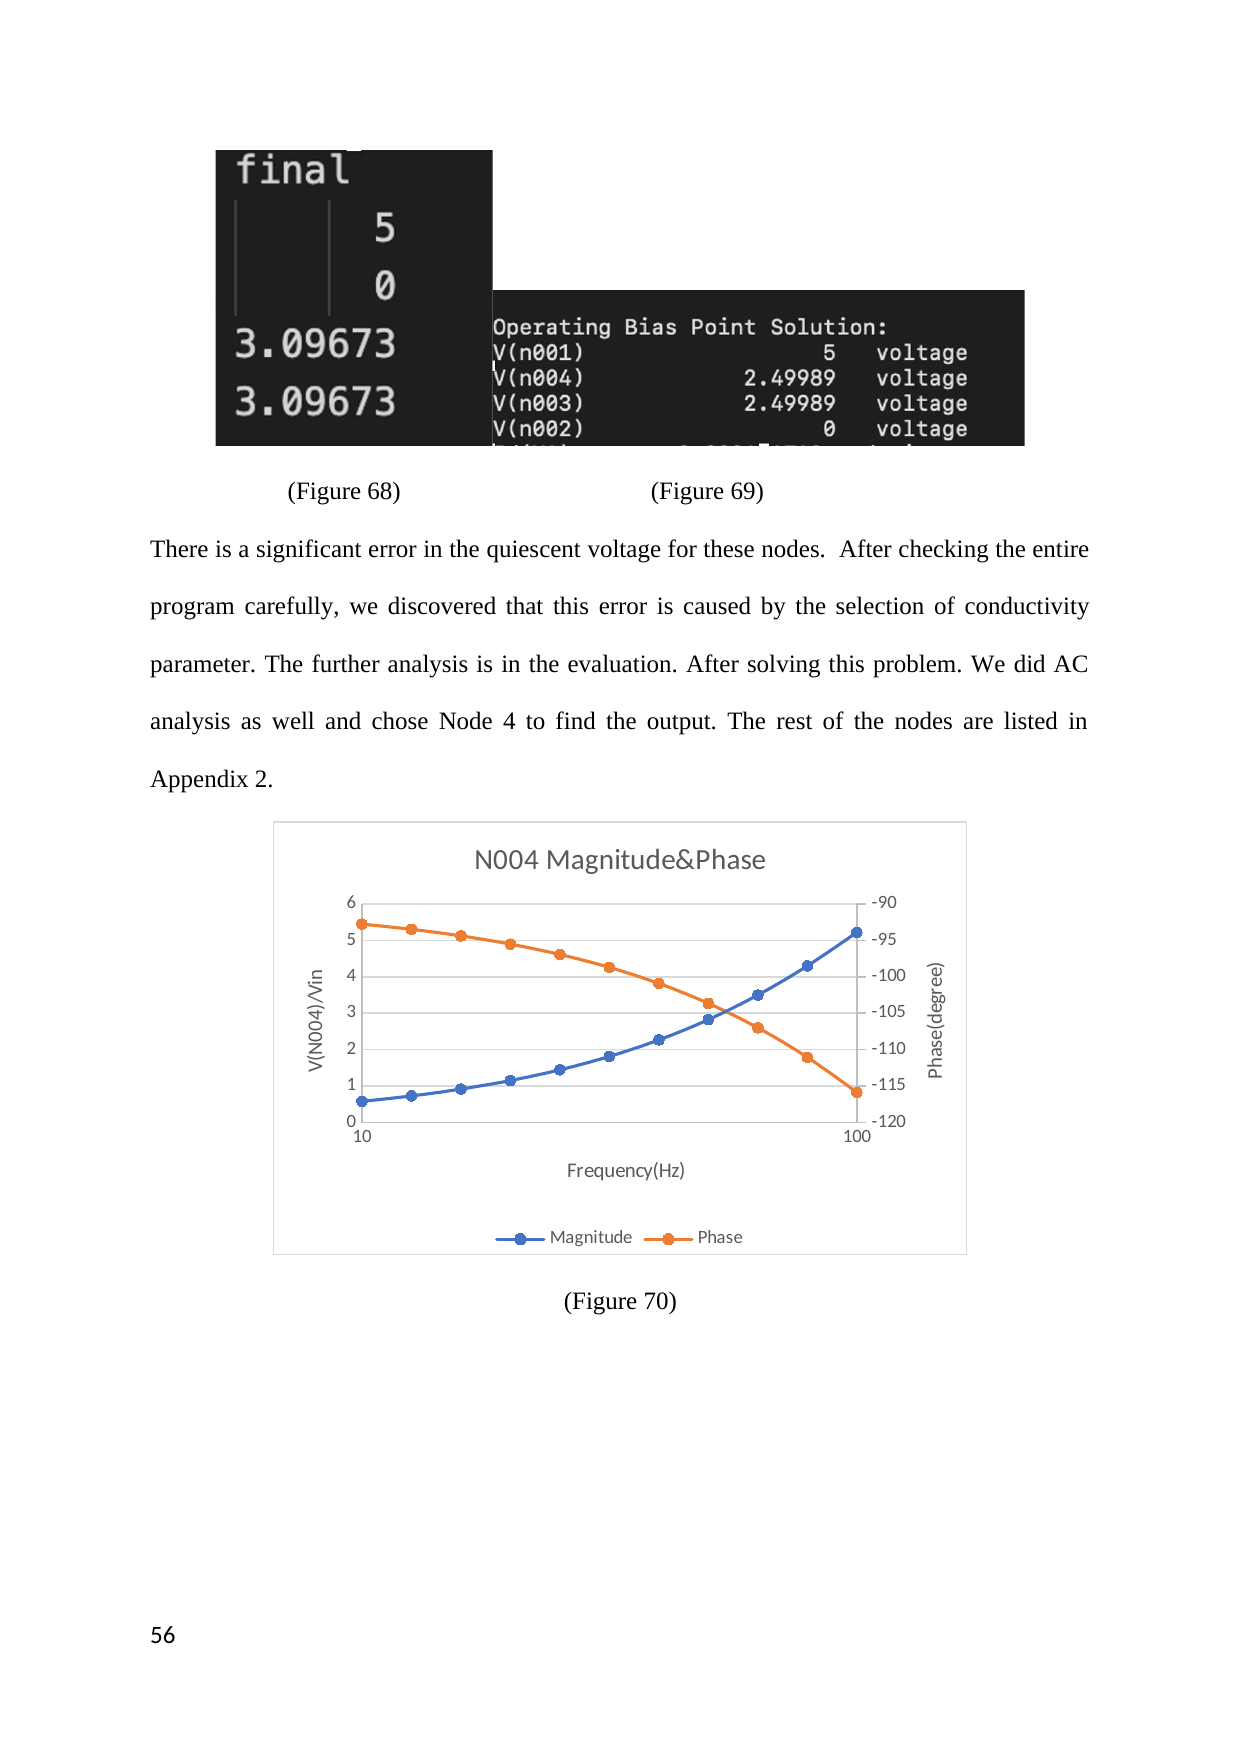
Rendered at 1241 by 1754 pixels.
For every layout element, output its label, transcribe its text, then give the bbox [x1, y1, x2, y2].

text There is a significant error in the quiescent voltage for these nodes. After checking the entire program carefully, we discovered that this error is caused by the selection of conductivity parameter. The further analysis is in the evaluation. After solving this problem. We did AC analysis as well and chose Node 4 to find the output. The rest of the nodes are listed in Appendix 2. [150, 534, 1090, 793]
text (Figure 70) [150, 1286, 1090, 1315]
picture [215, 150, 1025, 446]
text (Figure 68) (Figure 69) [150, 476, 1090, 505]
